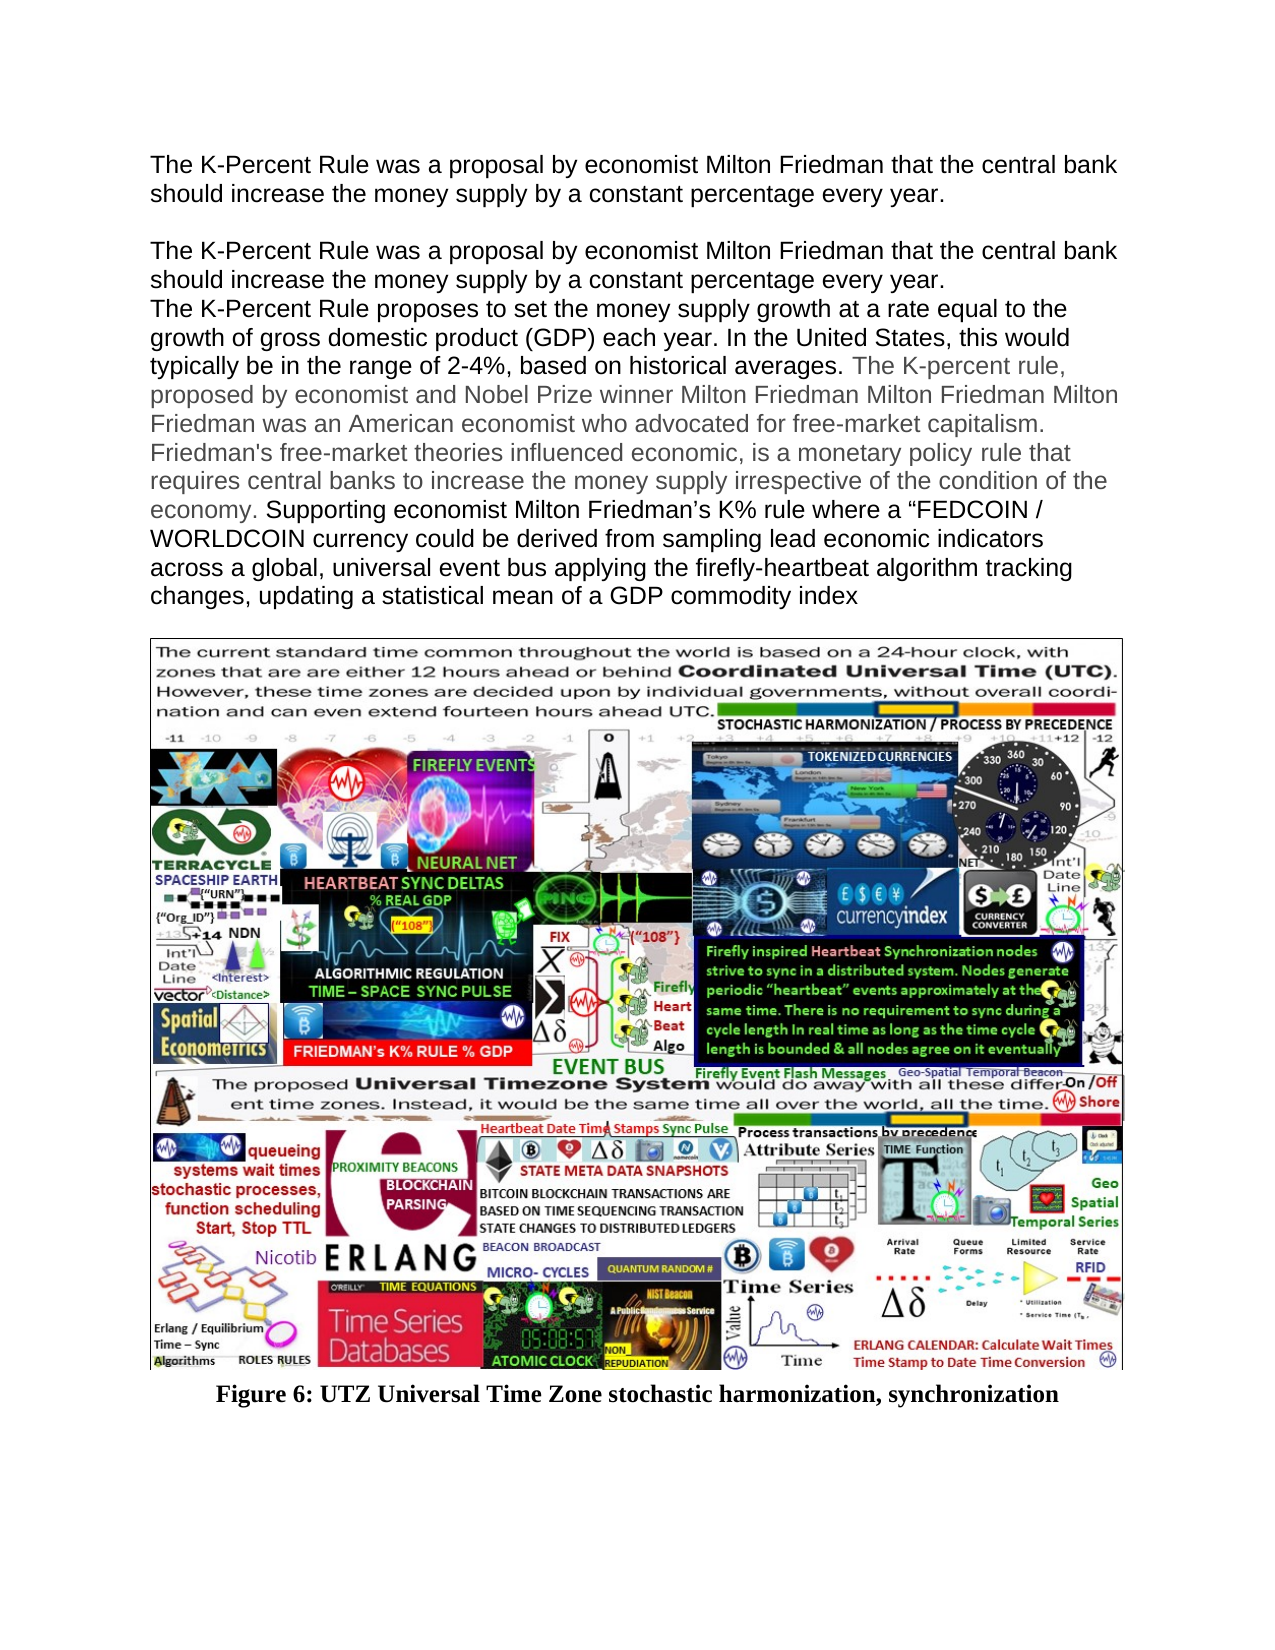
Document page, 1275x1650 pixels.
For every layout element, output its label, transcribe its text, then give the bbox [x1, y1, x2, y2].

text The K-Percent Rule was a proposal by economist Milton Friedman that the central bank should increase the money supply by a constant percentage every year. [150, 150, 1125, 207]
text The K-Percent Rule proposes to set the money supply growth at a rate equal to the growth of gross domestic product (GDP) each year. In the United States, this would typically be in the range of 2-4%, based on historical averages. The K-percent rule, proposed by economist and Nobel Prize winner Milton Friedman Milton Friedman Milton Friedman was an American economist who advocated for free-market capitalism. Friedman's free-market theories influenced economic, is a monetary policy rule that requires central banks to increase the money supply irrespective of the condition of the economy. Supporting economist Milton Friedman’s K% rule where a “FEDCOIN / WORLDCOIN currency could be derived from sampling lead economic indicators across a global, universal event bus applying the firefly-heartbeat algorithm tracking changes, updating a statistical mean of a GDP commodity index [150, 294, 1125, 610]
picture [150, 638, 1125, 1370]
text Figure 6: UTZ Universal Time Zone stochastic harmonization, synchronization [150, 1379, 1125, 1408]
text The K-Percent Rule was a proposal by economist Milton Friedman that the central bank should increase the money supply by a constant percentage every year. [150, 236, 1125, 294]
